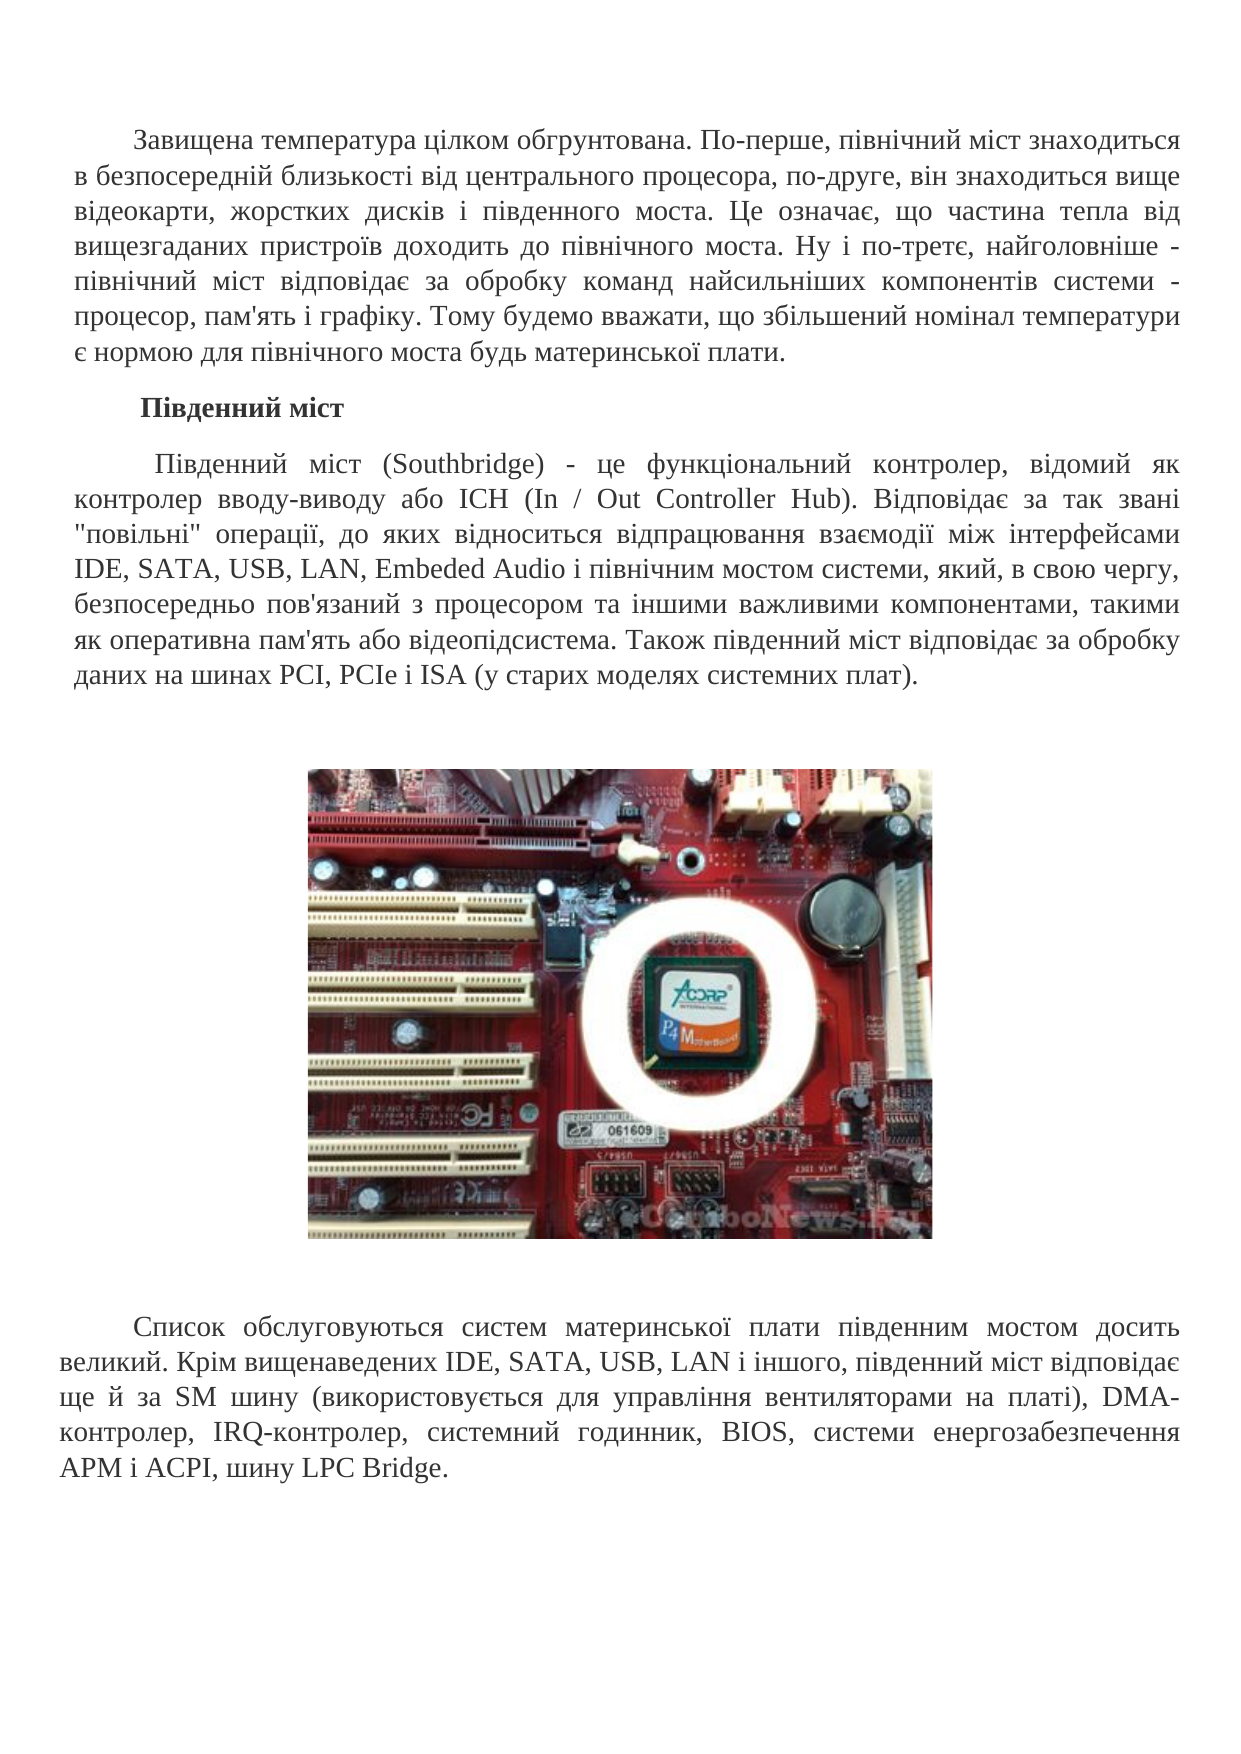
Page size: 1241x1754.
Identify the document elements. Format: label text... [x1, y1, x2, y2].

text Південний міст [74, 390, 1181, 423]
text Список обслуговуються систем материнської плати південним мостом досить великий. Крім вищенаведених IDE, SATA, USB, LAN і іншого, південний міст відповідає ще й за SM шину (використовується для управління вентиляторами на платі), DMA-контролер, IRQ-контролер, системний годинник, BIOS, системи енергозабезпечення APM і ACPI, шину LPC Bridge. [59, 1309, 1181, 1483]
picture [307, 769, 933, 1239]
text Завищена температура цілком обгрунтована. По-перше, північний міст знаходиться в безпосередній близькості від центрального процесора, по-друге, він знаходиться вище відеокарти, жорстких дисків і південного моста. Це означає, що частина тепла від вищезгаданих пристроїв доходить до північного моста. Ну і по-третє, найголовніше - північний міст відповідає за обробку команд найсильніших компонентів системи - процесор, пам'ять і графіку. Тому будемо вважати, що збільшений номінал температури є нормою для північного моста будь материнської плати. [74, 122, 1181, 367]
text Південний міст (Southbridge) - це функціональний контролер, відомий як контролер вводу-виводу або ICH (In / Out Controller Hub). Відповідає за так звані "повільні" операції, до яких відноситься відпрацювання взаємодії між інтерфейсами IDE, SATA, USB, LAN, Embeded Audio і північним мостом системи, який, в свою чергу, безпосередньо пов'язаний з процесором та іншими важливими компонентами, такими як оперативна пам'ять або відеопідсистема. Також південний міст відповідає за обробку даних на шинах PCI, PCIe і ISA (у старих моделях системних плат). [74, 446, 1181, 691]
